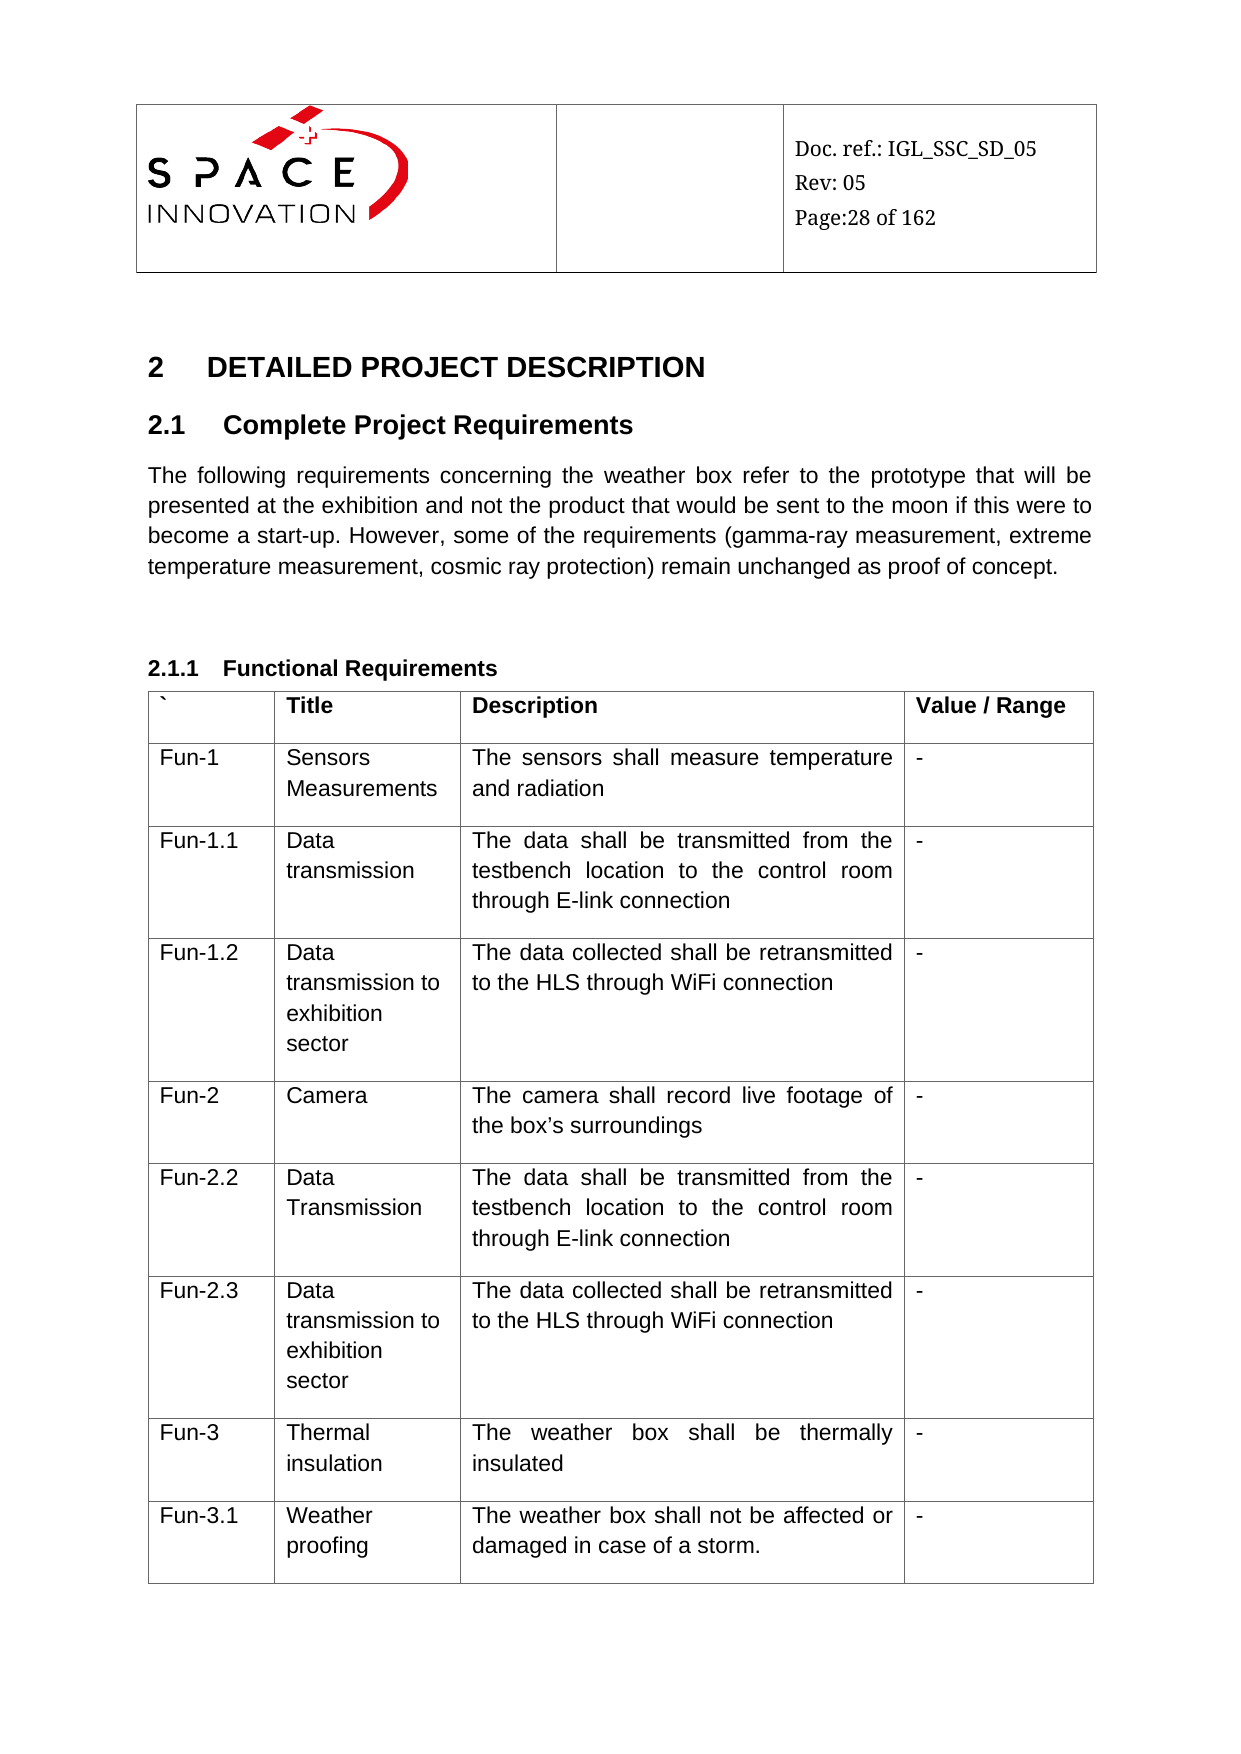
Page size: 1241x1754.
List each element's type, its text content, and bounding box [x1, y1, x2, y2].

table_cell The data shall be transmitted from the testbench location to the control room through E-link connection [461, 1164, 904, 1276]
table_header Title [275, 692, 460, 743]
table_cell The camera shall record live footage of the box’s surroundings [461, 1082, 904, 1163]
table_cell The data collected shall be retransmitted to the HLS through WiFi connection [461, 1277, 904, 1418]
table_cell Sensors Measurements [275, 744, 460, 826]
table_cell - [905, 1164, 1093, 1276]
table_cell The weather box shall be thermally insulated [461, 1419, 904, 1501]
table_cell The data shall be transmitted from the testbench location to the control room through E-link connection [461, 827, 904, 938]
table_cell - [905, 1502, 1093, 1583]
text The following requirements concerning the weather box refer to the prototype that will be presented at the exhibition and not the product that would be sent to the moon if this were to become a start-up. However, some of the requirements (gamma-ray measurement, extreme temperature measurement, cosmic ray protection) remain unchanged as proof of concept. [148, 462, 1093, 579]
table_cell Data transmission to exhibition sector [275, 1277, 460, 1418]
table_cell Fun-2.3 [149, 1277, 274, 1418]
table_cell Data transmission [275, 827, 460, 938]
table_cell Fun-1 [149, 744, 274, 826]
table_cell The sensors shall measure temperature and radiation [461, 744, 904, 826]
table_cell - [905, 827, 1093, 938]
subtitle DETAILED PROJECT DESCRIPTION [148, 349, 1093, 383]
table_header ` [149, 692, 274, 743]
table_header Description [461, 692, 904, 743]
table_cell The weather box shall not be affected or damaged in case of a storm. [461, 1502, 904, 1583]
picture [148, 105, 408, 223]
table_cell Thermal insulation [275, 1419, 460, 1501]
table_cell The data collected shall be retransmitted to the HLS through WiFi connection [461, 939, 904, 1081]
table_cell Fun-1.1 [149, 827, 274, 938]
table_cell - [905, 939, 1093, 1081]
table_cell - [905, 1277, 1093, 1418]
table_cell - [905, 1082, 1093, 1163]
table_cell Fun-2 [149, 1082, 274, 1163]
subtitle Complete Project Requirements [148, 409, 1093, 440]
table_cell Fun-2.2 [149, 1164, 274, 1276]
table_cell Fun-3 [149, 1419, 274, 1501]
table_cell Weather proofing [275, 1502, 460, 1583]
table_cell Fun-1.2 [149, 939, 274, 1081]
table_cell Fun-3.1 [149, 1502, 274, 1583]
table_cell Data Transmission [275, 1164, 460, 1276]
table_header Value / Range [905, 692, 1093, 743]
table_cell Data transmission to exhibition sector [275, 939, 460, 1081]
table_cell - [905, 744, 1093, 826]
table_cell Camera [275, 1082, 460, 1163]
subtitle Functional Requirements [148, 655, 1093, 681]
table_cell - [905, 1419, 1093, 1501]
